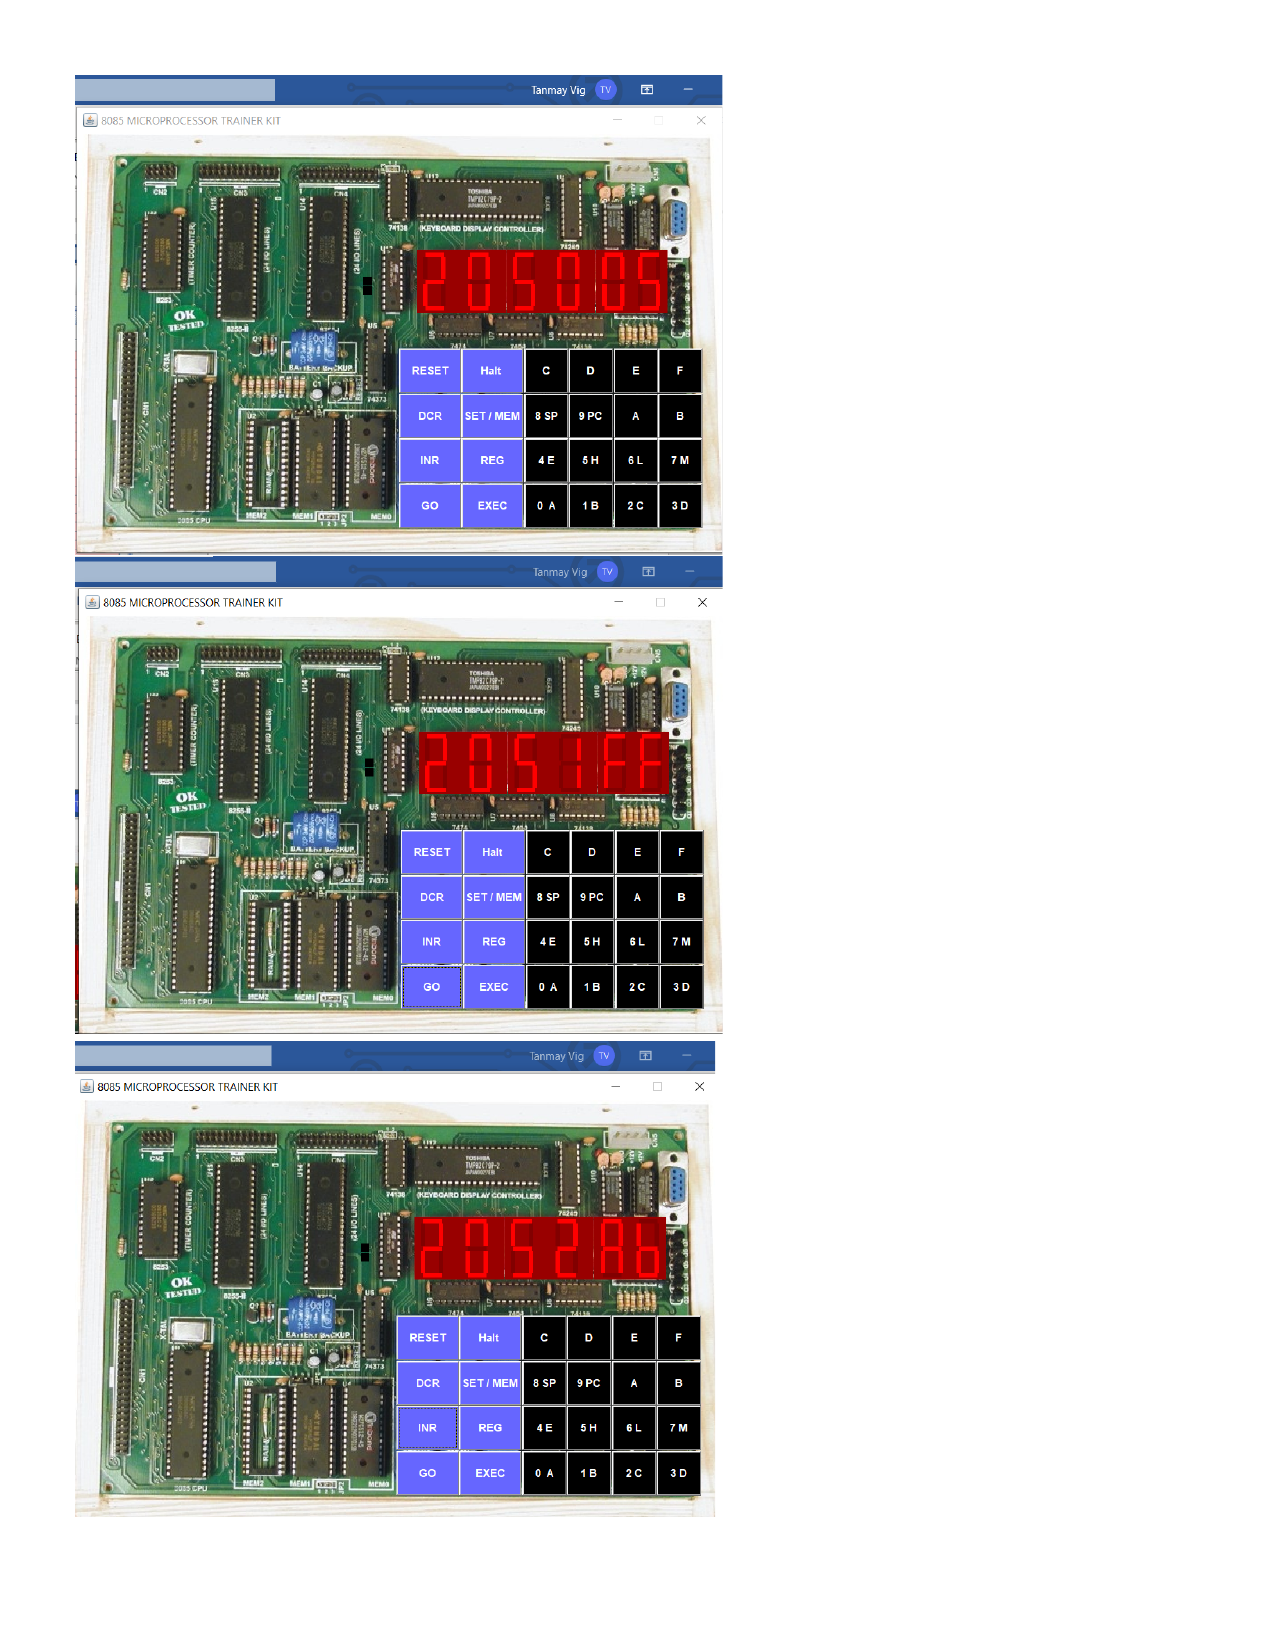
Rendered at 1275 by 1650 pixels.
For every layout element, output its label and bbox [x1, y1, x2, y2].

picture [75, 556, 723, 1034]
picture [75, 75, 723, 555]
picture [75, 1041, 716, 1517]
